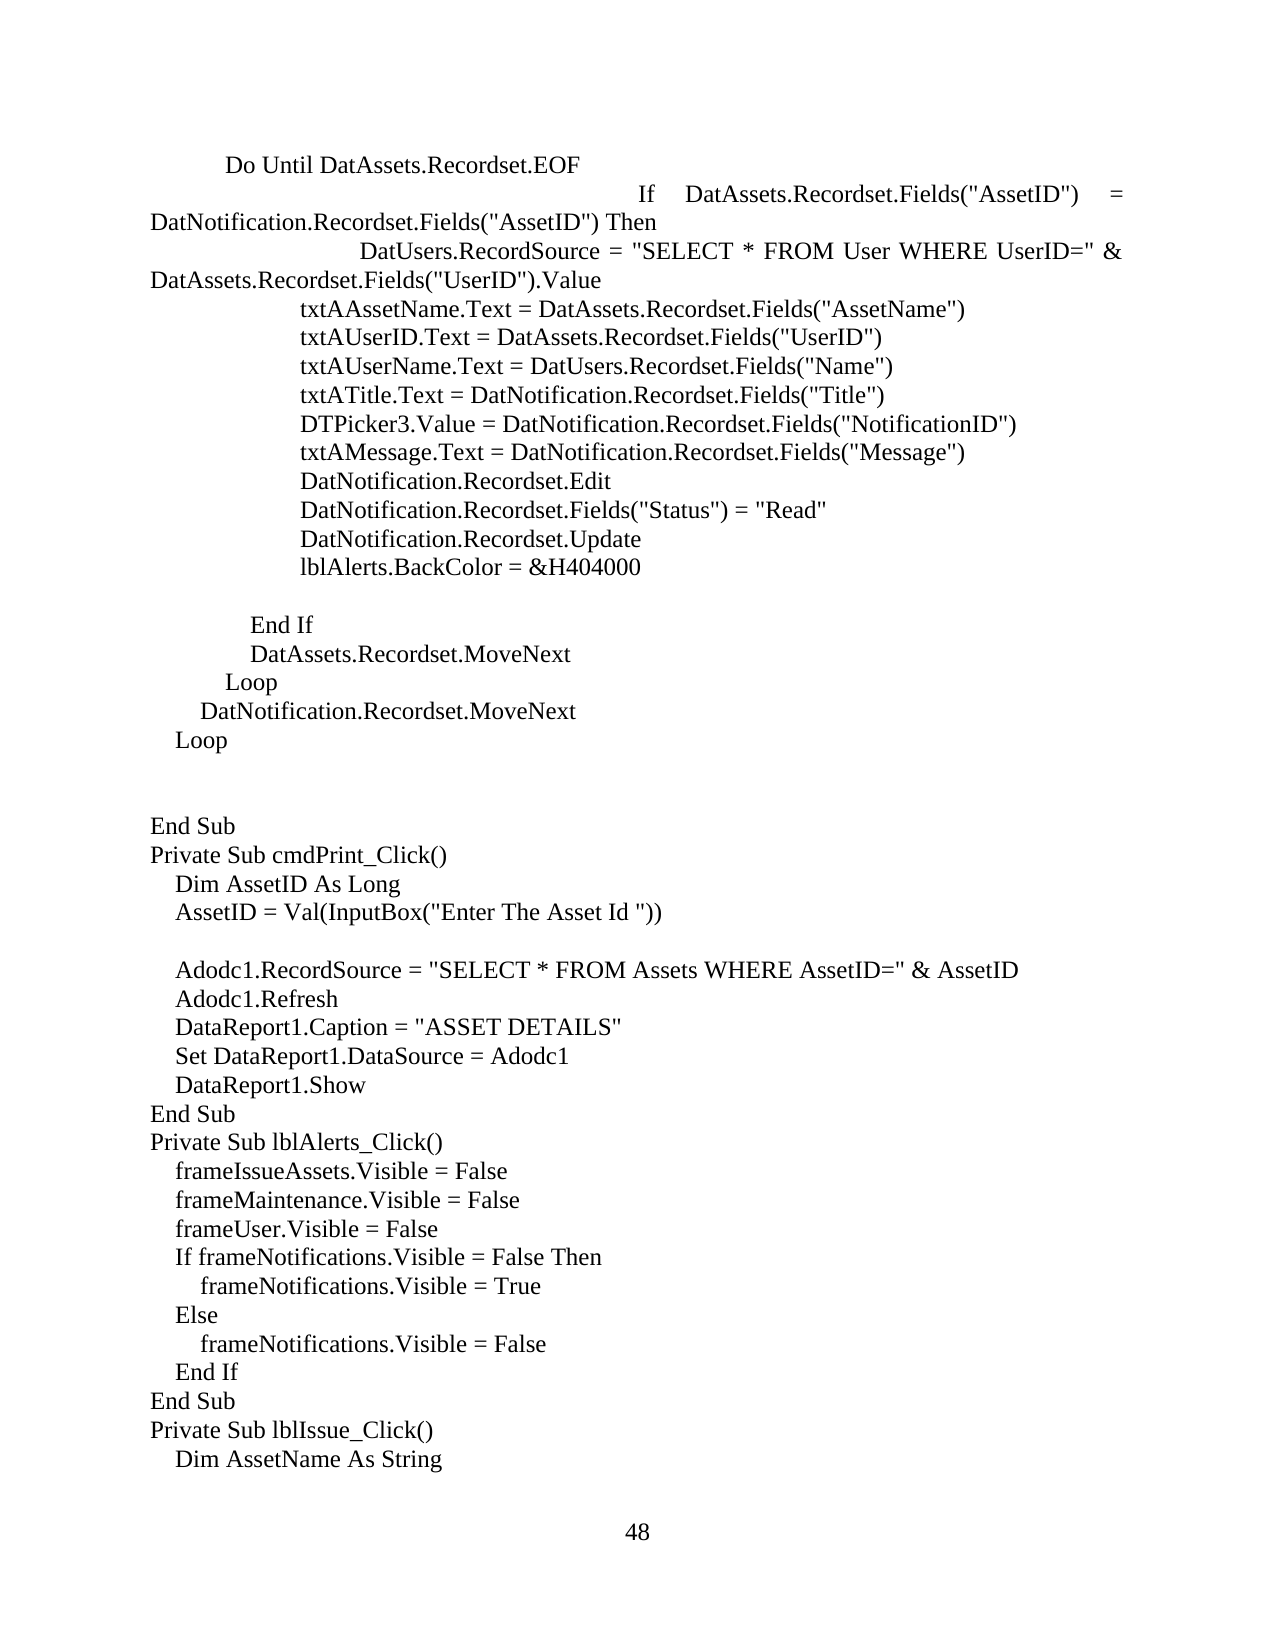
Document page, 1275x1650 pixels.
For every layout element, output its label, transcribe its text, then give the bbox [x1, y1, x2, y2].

text DatNotification.Recordset.Edit [150, 466, 1125, 495]
text End If [150, 1357, 1125, 1386]
text DatNotification.Recordset.MoveNext [150, 696, 1125, 725]
text Private Sub lblAlerts_Click() [150, 1127, 1125, 1156]
text frameNotifications.Visible = False [150, 1329, 1125, 1357]
text Private Sub lblIssue_Click() [150, 1415, 1125, 1444]
text AssetID = Val(InputBox("Enter The Asset Id ")) [150, 897, 1125, 926]
text Adodc1.RecordSource = "SELECT * FROM Assets WHERE AssetID=" & AssetID [150, 955, 1125, 984]
text DatNotification.Recordset.Update [150, 524, 1125, 552]
text DatNotification.Recordset.Fields("Status") = "Read" [150, 495, 1125, 524]
text End Sub [150, 811, 1125, 840]
text txtAAssetName.Text = DatAssets.Recordset.Fields("AssetName") [150, 294, 1125, 322]
text frameMaintenance.Visible = False [150, 1185, 1125, 1214]
text DatUsers.RecordSource = "SELECT * FROM User WHERE UserID=" & DatAssets.Recordset.Fields("UserID").Value [150, 236, 1125, 294]
text txtAUserName.Text = DatUsers.Recordset.Fields("Name") [150, 351, 1125, 380]
text DataReport1.Caption = "ASSET DETAILS" [150, 1012, 1125, 1041]
text txtATitle.Text = DatNotification.Recordset.Fields("Title") [150, 380, 1125, 409]
text Do Until DatAssets.Recordset.EOF [150, 150, 1125, 179]
text End Sub [150, 1099, 1125, 1127]
text Set DataReport1.DataSource = Adodc1 [150, 1041, 1125, 1070]
text Adodc1.Refresh [150, 984, 1125, 1012]
text DataReport1.Show [150, 1070, 1125, 1099]
text End Sub [150, 1386, 1125, 1415]
text frameIssueAssets.Visible = False [150, 1156, 1125, 1185]
text frameNotifications.Visible = True [150, 1271, 1125, 1300]
text End If [150, 610, 1125, 639]
text If frameNotifications.Visible = False Then [150, 1242, 1125, 1271]
text DatAssets.Recordset.MoveNext [150, 639, 1125, 667]
text Loop [150, 725, 1125, 754]
text Dim AssetID As Long [150, 869, 1125, 897]
text Dim AssetName As String [150, 1444, 1125, 1472]
text txtAMessage.Text = DatNotification.Recordset.Fields("Message") [150, 437, 1125, 466]
text Private Sub cmdPrint_Click() [150, 840, 1125, 869]
text Else [150, 1300, 1125, 1329]
text txtAUserID.Text = DatAssets.Recordset.Fields("UserID") [150, 322, 1125, 351]
text lblAlerts.BackColor = &H404000 [150, 552, 1125, 581]
text Loop [150, 667, 1125, 696]
text If DatAssets.Recordset.Fields("AssetID") = DatNotification.Recordset.Fields("AssetID") Then [150, 179, 1125, 236]
text DTPicker3.Value = DatNotification.Recordset.Fields("NotificationID") [150, 409, 1125, 437]
text frameUser.Visible = False [150, 1214, 1125, 1242]
